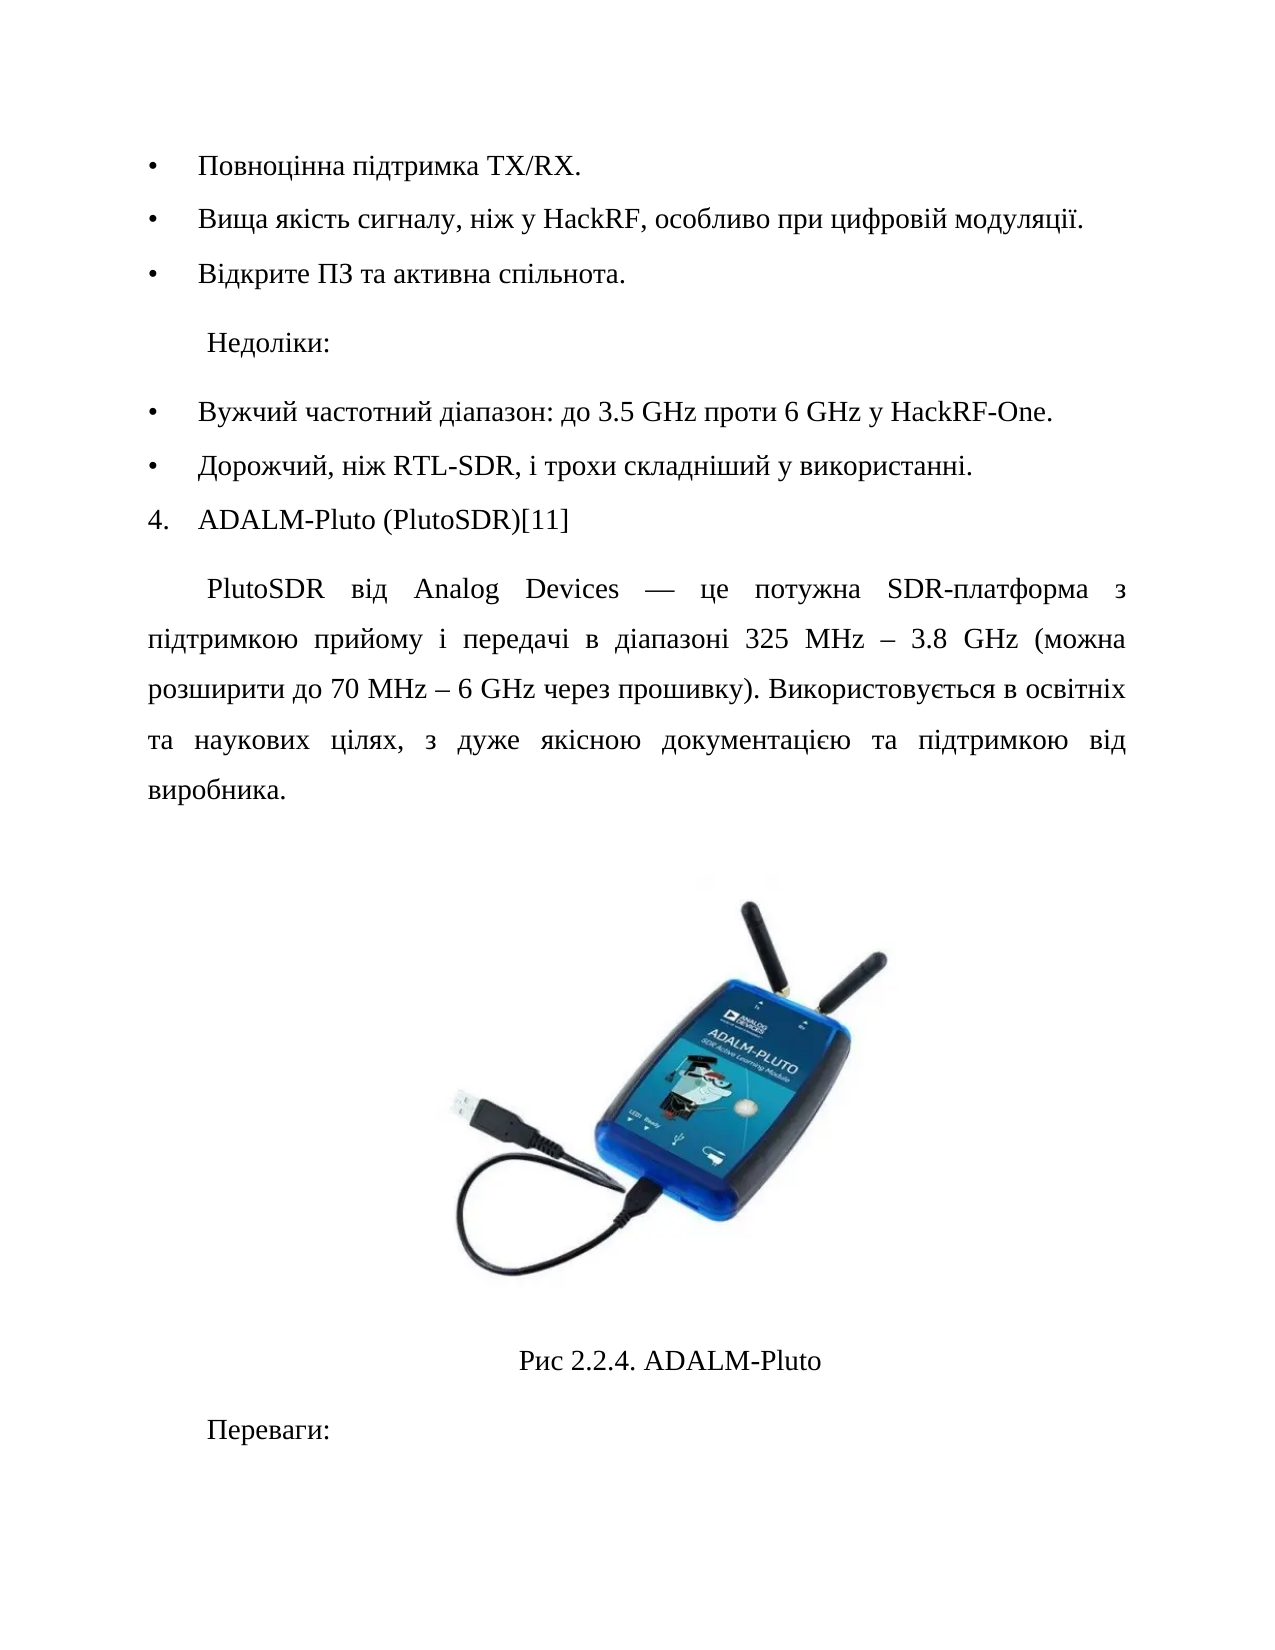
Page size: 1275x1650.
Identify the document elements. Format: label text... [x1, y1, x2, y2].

list Відкрите ПЗ та активна спільнота. [148, 256, 1127, 289]
text PlutoSDR від Analog Devices — це потужна SDR-платформа з підтримкою прийому і передачі в діапазоні 325 MHz – 3.8 GHz (можна розширити до 70 MHz – 6 GHz через прошивку). Використовується в освітніх та наукових цілях, з дуже якісною документацією та підтримкою від виробника. [148, 571, 1127, 806]
list ADALM-Pluto (PlutoSDR)[11] [148, 502, 1127, 536]
list Дорожчий, ніж RTL-SDR, і трохи складніший у використанні. [148, 448, 1127, 481]
list Вища якість сигналу, ніж у HackRF, особливо при цифровій модуляції. [148, 202, 1127, 235]
text Недоліки: [148, 325, 1127, 358]
picture [433, 841, 907, 1314]
list Вужчий частотний діапазон: до 3.5 GHz проти 6 GHz у HackRF-One. [148, 394, 1127, 427]
list Повноцінна підтримка TX/RX. [148, 148, 1127, 181]
text Рис 2.2.4. ADALM-Pluto [148, 1343, 1127, 1377]
text Переваги: [148, 1412, 1127, 1446]
